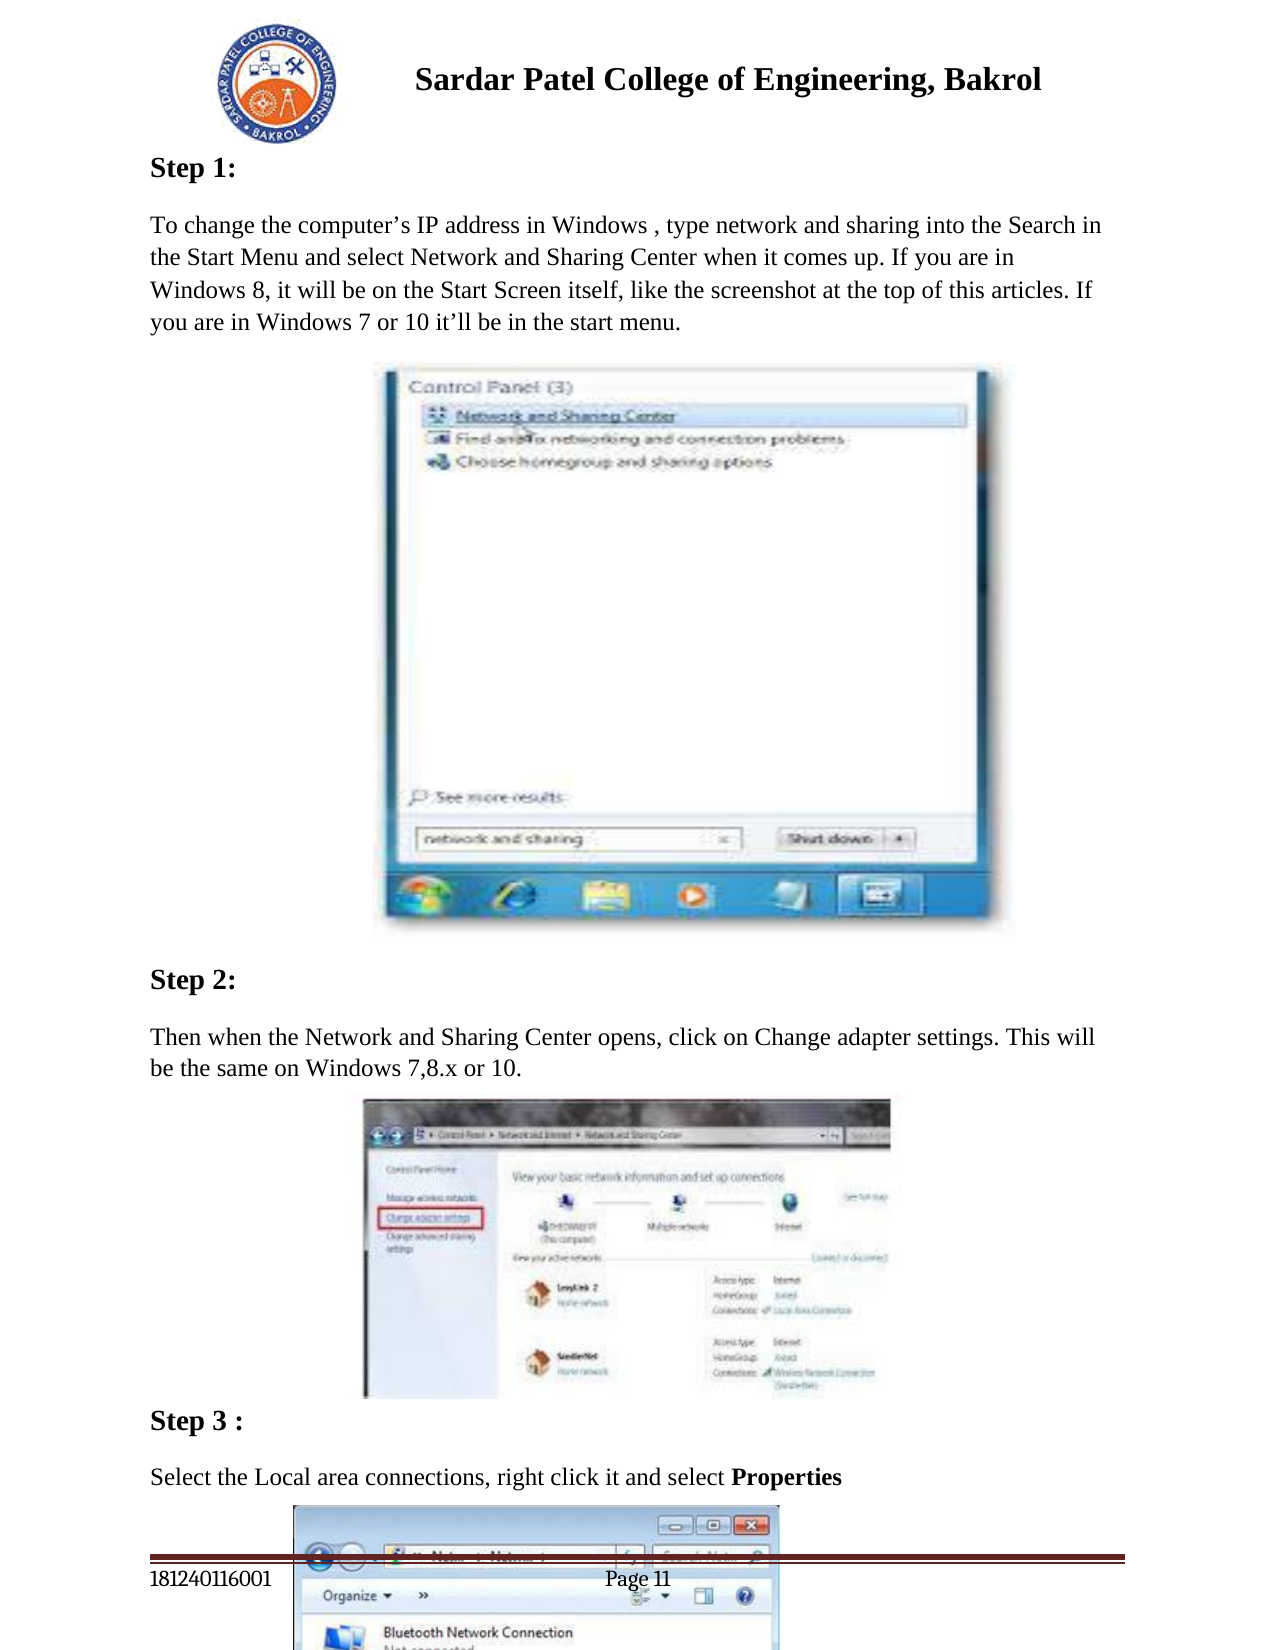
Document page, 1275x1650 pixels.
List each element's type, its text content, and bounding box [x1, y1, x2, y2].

picture [372, 362, 1015, 937]
text Step 2: [150, 962, 1125, 995]
text Step 1: [150, 150, 1125, 183]
picture [293, 1564, 781, 1650]
text To change the computer’s IP address in Windows , type network and sharing into the Search in the Start Menu and select Network and Sharing Center when it comes up. If you are in Windows 8, it will be on the Start Screen itself, like the screenshot at the top of this articles. If you are in Windows 7 or 10 it’ll be in the start menu. [150, 210, 1110, 336]
picture [351, 1093, 905, 1399]
text Then when the Network and Sharing Center opens, click on Change adapter settings. This will be the same on Windows 7,8.x or 10. [150, 1022, 1106, 1082]
text Step 3 : [150, 1403, 1125, 1437]
text Select the Local area connections, right click it and select Properties [150, 1462, 1125, 1491]
picture [293, 1505, 781, 1554]
picture [187, 17, 367, 147]
